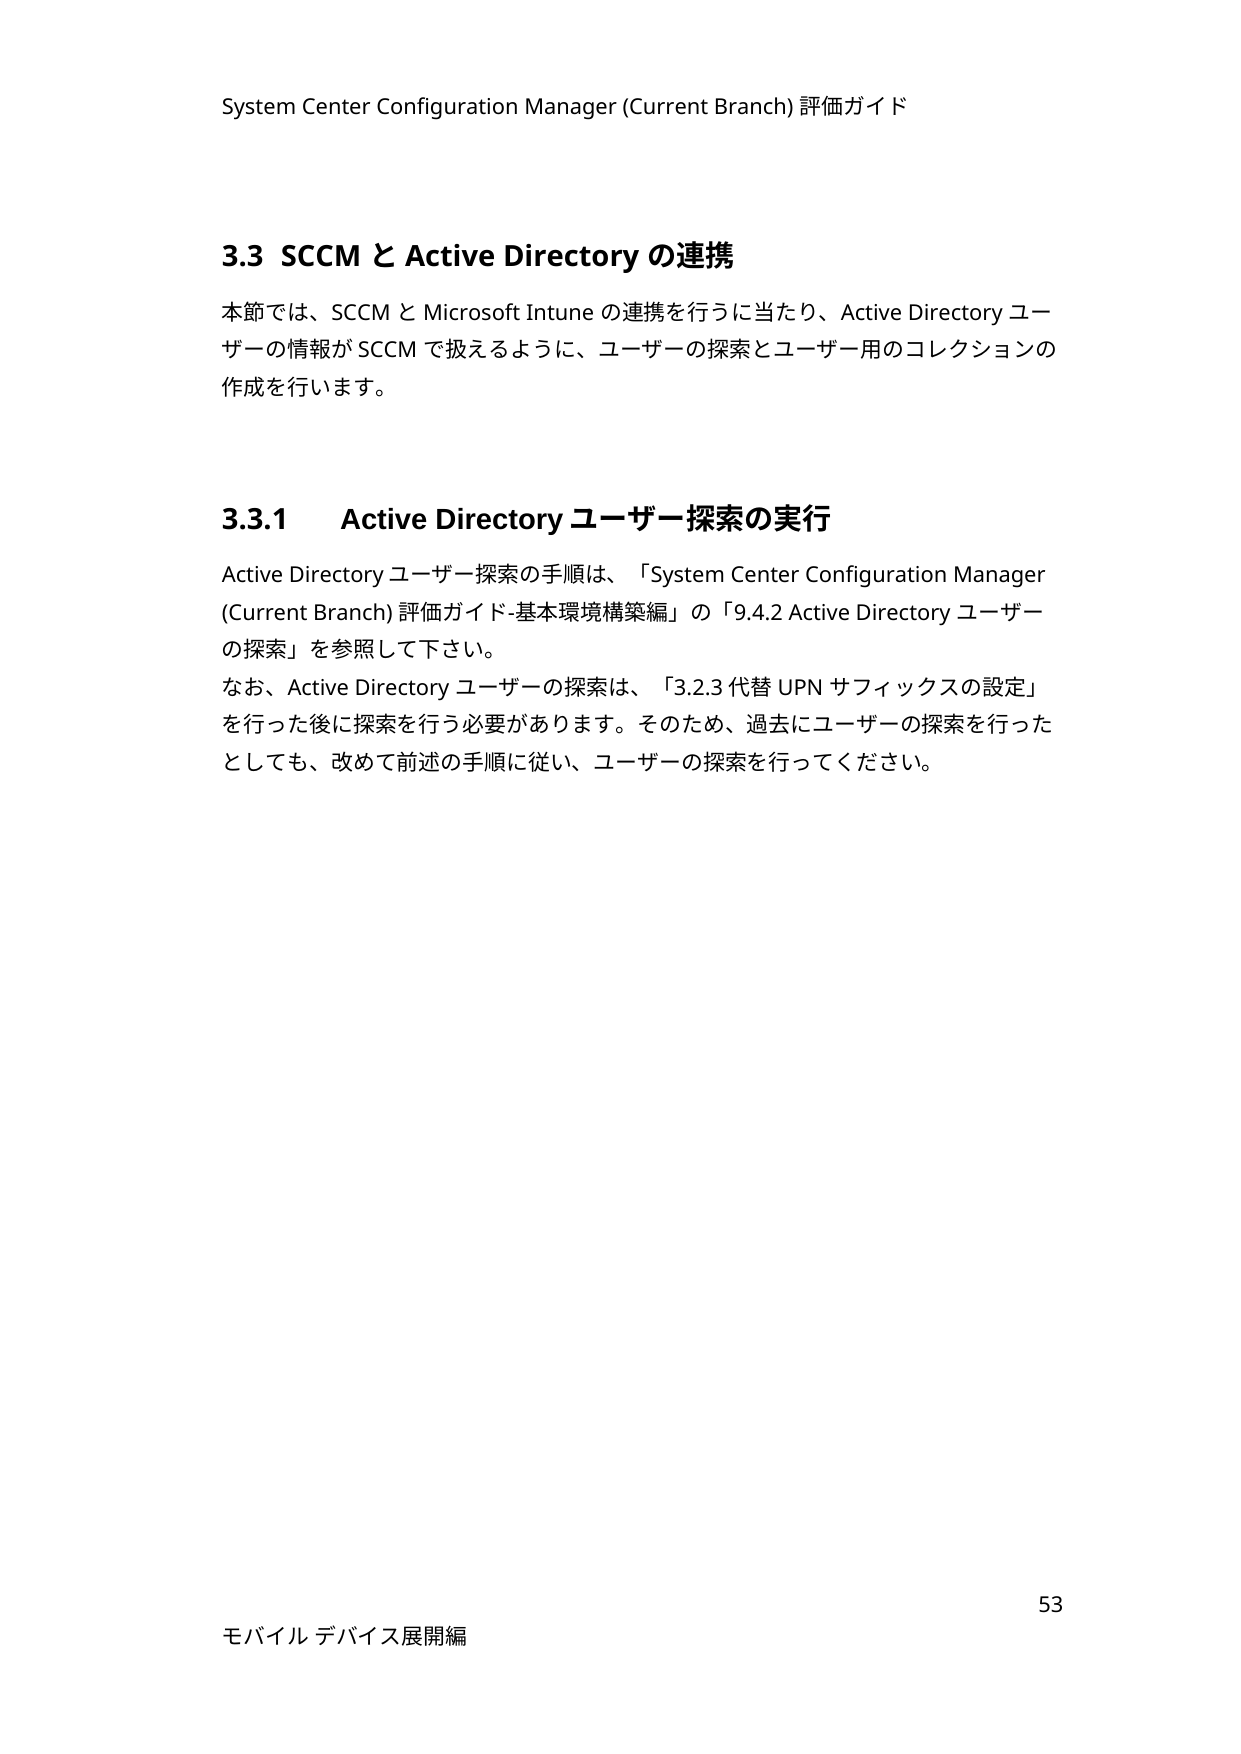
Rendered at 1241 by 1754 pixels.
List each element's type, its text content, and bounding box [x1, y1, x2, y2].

subtitle SCCM と Active Directory の連携 [222, 217, 1063, 292]
subtitle Active Directoryユーザー探索の実行 [222, 479, 1063, 554]
text Active Directoryユーザー探索の手順は、「System Center Configuration Manager (Current Branch) 評価ガイド-基本環境構築編」の「9.4.2 Active Directory ユーザーの探索」を参照して下さい。 [222, 554, 1063, 667]
text なお、Active Directory ユーザーの探索は、「3.2.3 代替 UPN サフィックスの設定」を行った後に探索を行う必要があります。そのため、過去にユーザーの探索を行ったとしても、改めて前述の手順に従い、ユーザーの探索を行ってください。 [222, 667, 1063, 779]
text 本節では、SCCM と Microsoft Intune の連携を行うに当たり、Active Directory ユーザーの情報が SCCM で扱えるように、ユーザーの探索とユーザー用のコレクションの作成を行います。 [222, 292, 1063, 404]
